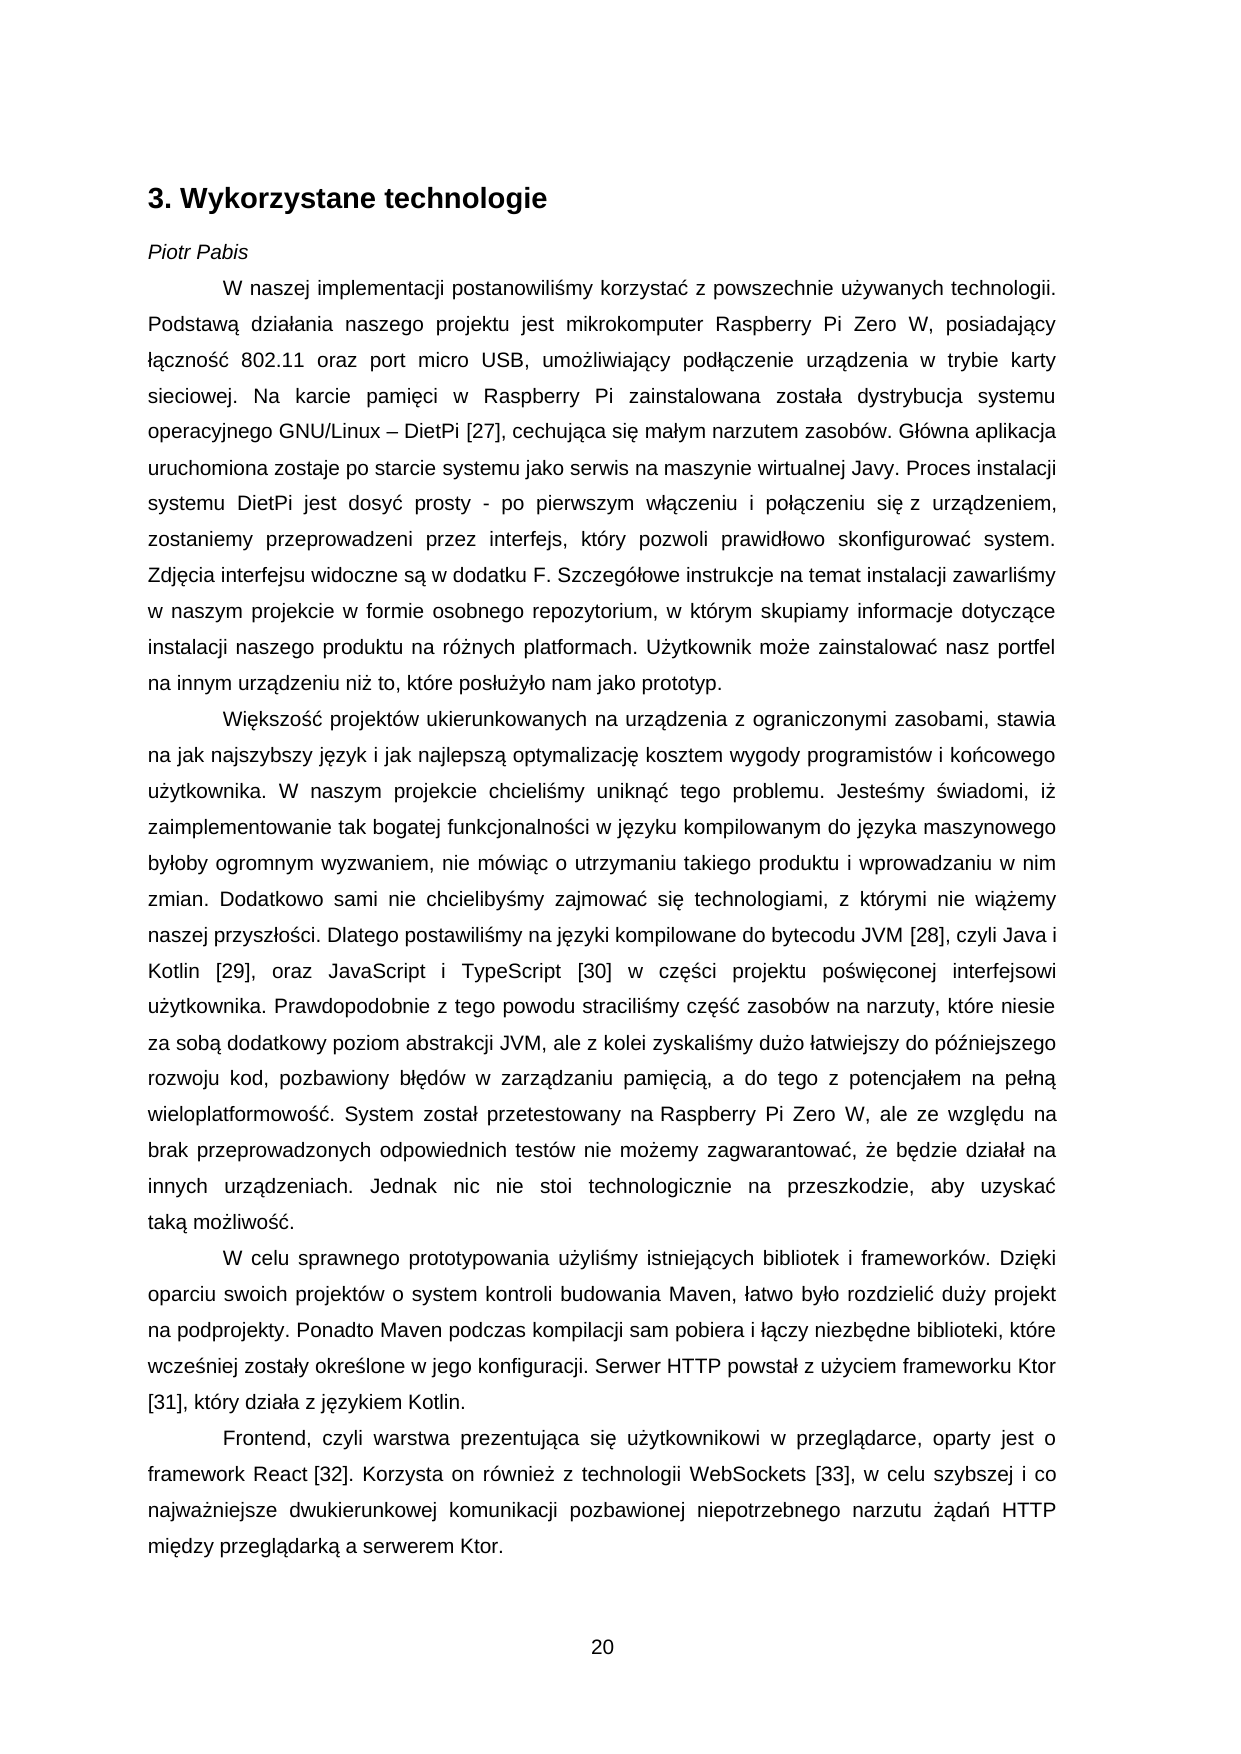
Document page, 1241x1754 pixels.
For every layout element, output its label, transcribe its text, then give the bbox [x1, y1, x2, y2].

subtitle 3. Wykorzystane technologie [148, 181, 1057, 214]
text Większość projektów ukierunkowanych na urządzenia z ograniczonymi zasobami, stawia na jak najszybszy język i jak najlepszą optymalizację kosztem wygody programistów i końcowego użytkownika. W naszym projekcie chcieliśmy uniknąć tego problemu. Jesteśmy świadomi, iż zaimplementowanie tak bogatej funkcjonalności w języku kompilowanym do języka maszynowego byłoby ogromnym wyzwaniem, nie mówiąc o utrzymaniu takiego produktu i wprowadzaniu w nim zmian. Dodatkowo sami nie chcielibyśmy zajmować się technologiami, z którymi nie wiążemy naszej przyszłości. Dlatego postawiliśmy na języki kompilowane do bytecodu JVM , czyli Java i Kotlin , oraz JavaScript i TypeScript w części projektu poświęconej interfejsowi użytkownika. Prawdopodobnie z tego powodu straciliśmy część zasobów na narzuty, które niesie za sobą dodatkowy poziom abstrakcji JVM, ale z kolei zyskaliśmy dużo łatwiejszy do późniejszego rozwoju kod, pozbawiony błędów w zarządzaniu pamięcią, a do tego z potencjałem na pełną wieloplatformowość. System został przetestowany na Raspberry Pi Zero W, ale ze względu na brak przeprowadzonych odpowiednich testów nie możemy zagwarantować, że będzie działał na innych urządzeniach. Jednak nic nie stoi technologicznie na przeszkodzie, aby uzyskać taką możliwość. [148, 707, 1057, 1234]
text W naszej implementacji postanowiliśmy korzystać z powszechnie używanych technologii. Podstawą działania naszego projektu jest mikrokomputer Raspberry Pi Zero W, posiadający łączność 802.11 oraz port micro USB, umożliwiający podłączenie urządzenia w trybie karty sieciowej. Na karcie pamięci w Raspberry Pi zainstalowana została dystrybucja systemu operacyjnego GNU/Linux – DietPi , cechująca się małym narzutem zasobów. Główna aplikacja uruchomiona zostaje po starcie systemu jako serwis na maszynie wirtualnej Javy. Proces instalacji systemu DietPi jest dosyć prosty - po pierwszym włączeniu i połączeniu się z urządzeniem, zostaniemy przeprowadzeni przez interfejs, który pozwoli prawidłowo skonfigurować system. Zdjęcia interfejsu widoczne są w dodatku F. Szczegółowe instrukcje na temat instalacji zawarliśmy w naszym projekcie w formie osobnego repozytorium, w którym skupiamy informacje dotyczące instalacji naszego produktu na różnych platformach. Użytkownik może zainstalować nasz portfel na innym urządzeniu niż to, które posłużyło nam jako prototyp. [148, 276, 1057, 695]
text Piotr Pabis [148, 240, 1057, 264]
text Frontend, czyli warstwa prezentująca się użytkownikowi w przeglądarce, oparty jest o framework React . Korzysta on również z technologii WebSockets , w celu szybszej i co najważniejsze dwukierunkowej komunikacji pozbawionej niepotrzebnego narzutu żądań HTTP między przeglądarką a serwerem Ktor. [148, 1426, 1057, 1557]
text W celu sprawnego prototypowania użyliśmy istniejących bibliotek i frameworków. Dzięki oparciu swoich projektów o system kontroli budowania Maven, łatwo było rozdzielić duży projekt na podprojekty. Ponadto Maven podczas kompilacji sam pobiera i łączy niezbędne biblioteki, które wcześniej zostały określone w jego konfiguracji. Serwer HTTP powstał z użyciem frameworku Ktor , który działa z językiem Kotlin. [148, 1246, 1057, 1414]
